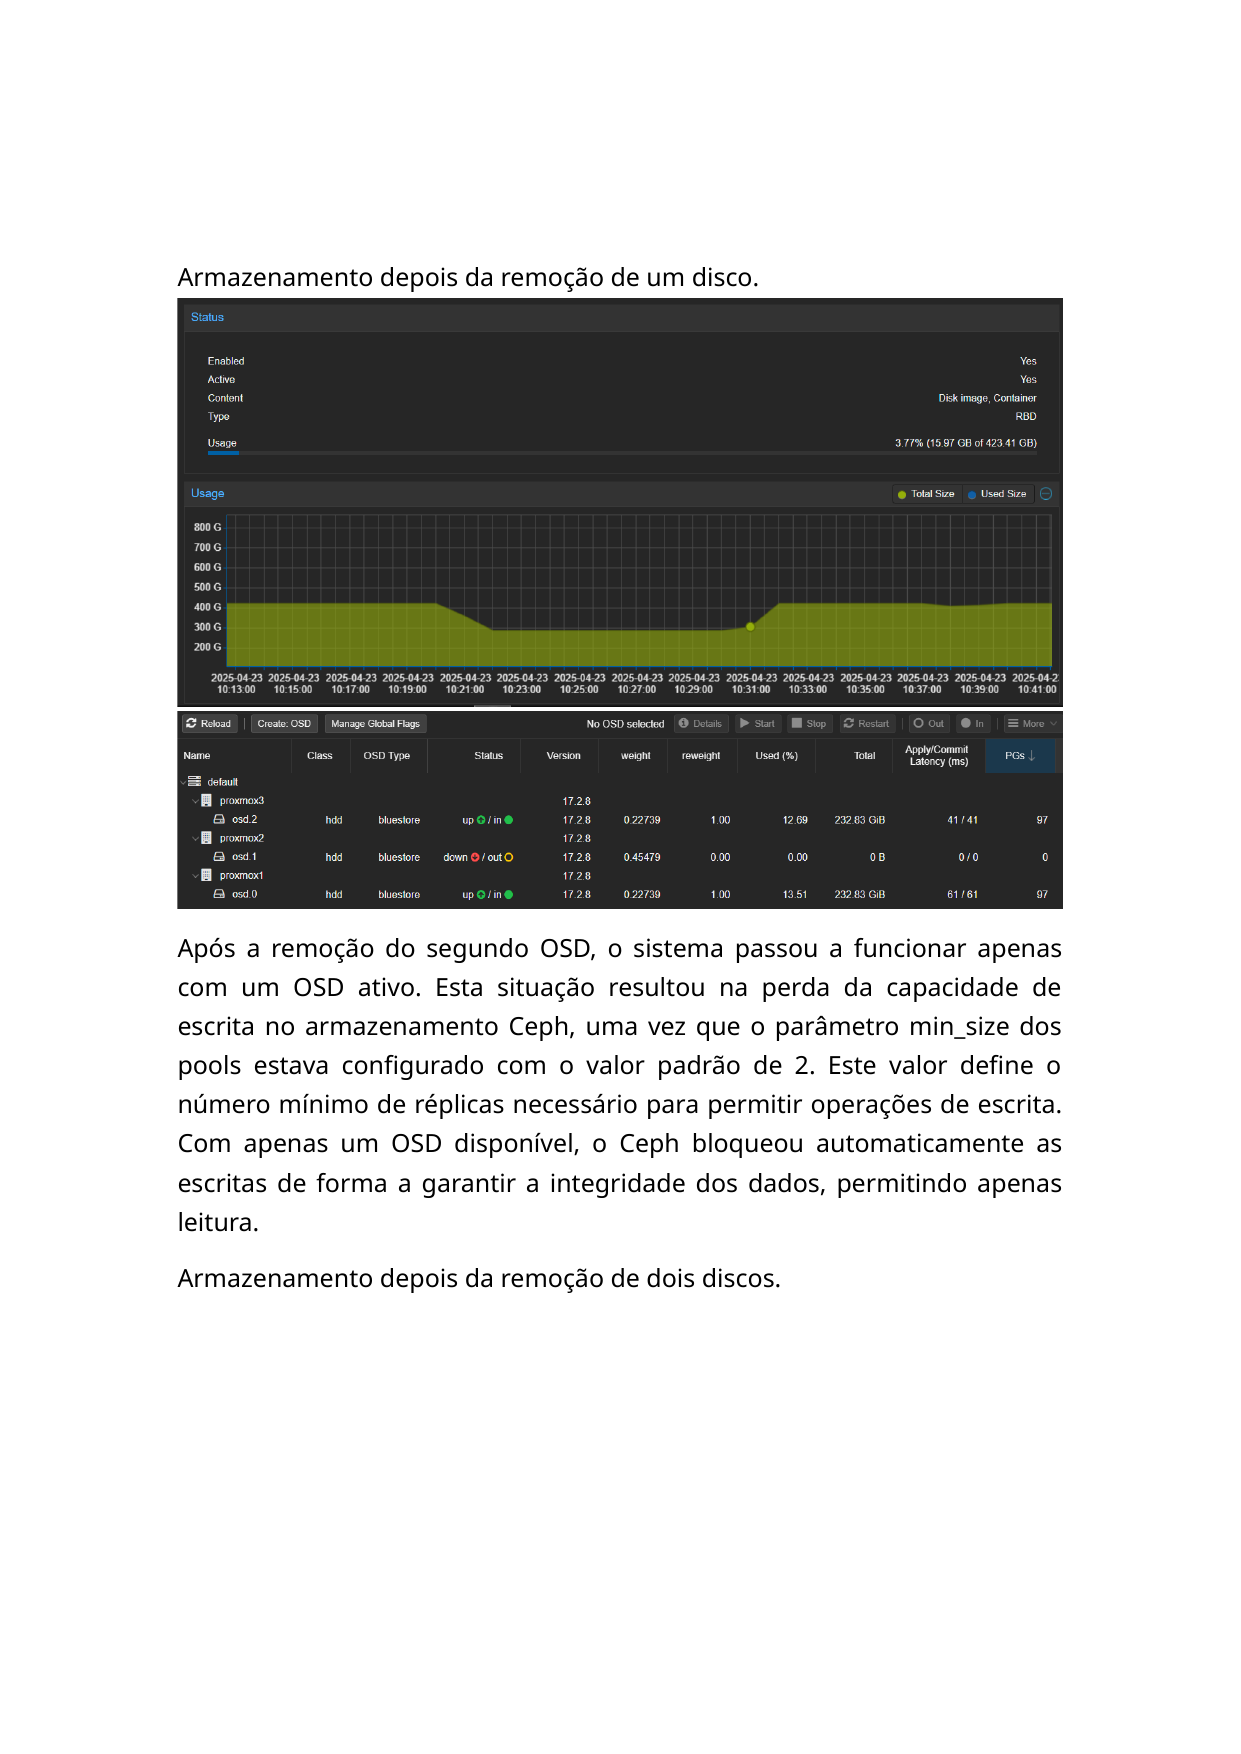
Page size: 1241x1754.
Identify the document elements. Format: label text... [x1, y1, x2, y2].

picture [177, 298, 1063, 707]
text Após a remoção do segundo OSD, o sistema passou a funcionar apenas com um OSD ativo. Esta situação resultou na perda da capacidade de escrita no armazenamento Ceph, uma vez que o parâmetro min_size dos pools estava configurado com o valor padrão de 2. Este valor define o número mínimo de réplicas necessário para permitir operações de escrita. Com apenas um OSD disponível, o Ceph bloqueou automaticamente as escritas de forma a garantir a integridade dos dados, permitindo apenas leitura. [177, 930, 1063, 1238]
text Armazenamento depois da remoção de um disco. [177, 259, 1063, 298]
picture [177, 711, 1063, 909]
text Armazenamento depois da remoção de dois discos. [177, 1260, 1063, 1294]
